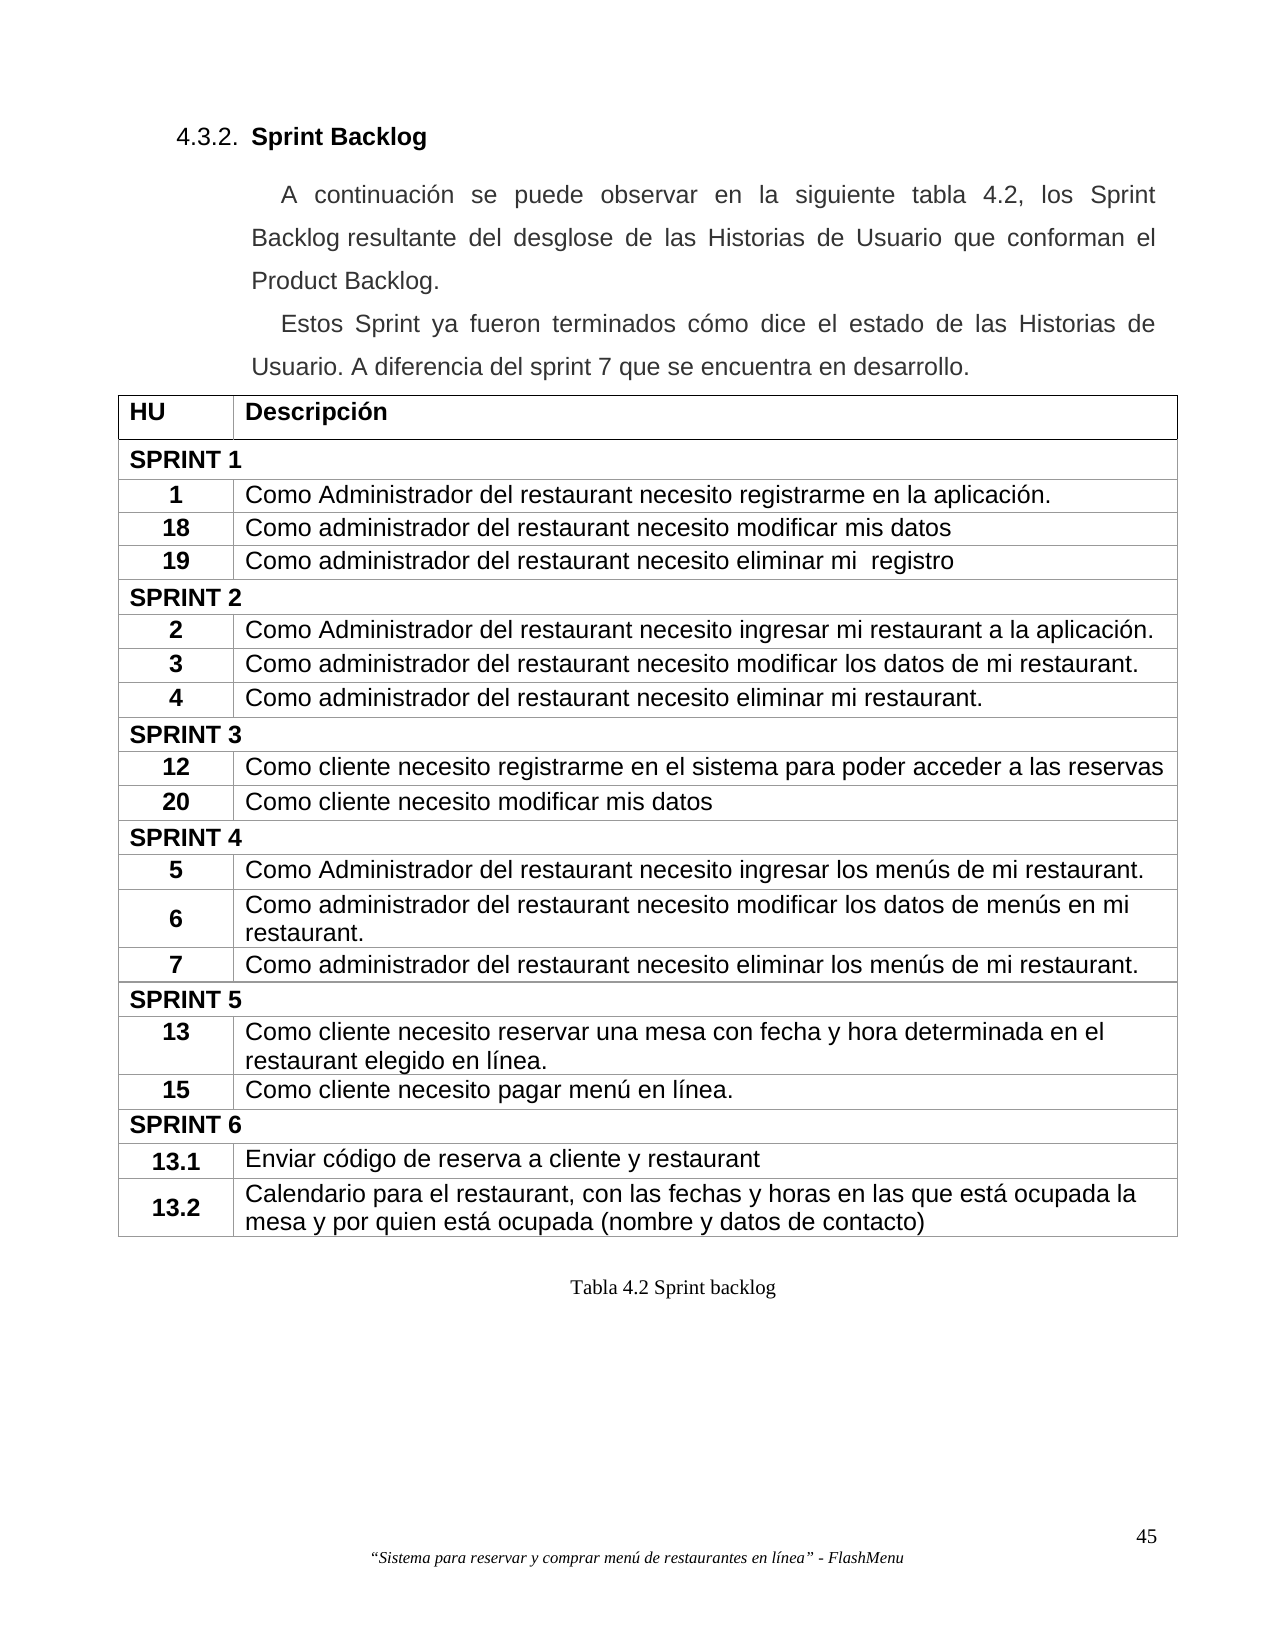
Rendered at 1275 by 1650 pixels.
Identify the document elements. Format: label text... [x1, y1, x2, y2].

text Estos Sprint ya fueron terminados cómo dice el estado de las Historias de Usuario. A diferencia del sprint 7 que se encuentra en desarrollo. [251, 309, 1157, 381]
table_cell Calendario para el restaurant, con las fechas y horas en las que está ocupada la mesa y por quien está ocupada (nombre y datos de contacto) [234, 1179, 1177, 1236]
subtitle Sprint Backlog [176, 122, 1157, 151]
table_cell SPRINT 6 [119, 1110, 1177, 1143]
table_cell Como cliente necesito registrarme en el sistema para poder acceder a las reservas [234, 752, 1177, 785]
table_cell Como administrador del restaurant necesito modificar los datos de mi restaurant. [234, 649, 1177, 682]
table_cell 13 [119, 1017, 233, 1074]
table_cell Como Administrador del restaurant necesito ingresar los menús de mi restaurant. [234, 855, 1177, 888]
table_cell 3 [119, 649, 233, 682]
table_cell SPRINT 5 [119, 983, 1177, 1016]
table_cell Como administrador del restaurant necesito eliminar mi registro [234, 546, 1177, 579]
table_header HU [119, 396, 233, 439]
table_cell 6 [119, 890, 233, 947]
table_cell SPRINT 1 [119, 440, 1177, 479]
table_cell 7 [119, 948, 233, 981]
table_cell Como cliente necesito reservar una mesa con fecha y hora determinada en el restaurant elegido en línea. [234, 1017, 1177, 1074]
table_cell 2 [119, 615, 233, 648]
table_cell 13.2 [119, 1179, 233, 1236]
table_cell Como administrador del restaurant necesito eliminar mi restaurant. [234, 683, 1177, 717]
table_cell Como administrador del restaurant necesito modificar mis datos [234, 513, 1177, 545]
table_cell Como administrador del restaurant necesito modificar los datos de menús en mi restaurant. [234, 890, 1177, 947]
table_cell SPRINT 3 [119, 718, 1177, 751]
text A continuación se puede observar en la siguiente tabla 4.2, los Sprint Backlog resultante del desglose de las Historias de Usuario que conforman el Product Backlog. [251, 252, 1157, 295]
table_cell 15 [119, 1075, 233, 1109]
table_cell 13.1 [119, 1144, 233, 1177]
table_cell Como cliente necesito pagar menú en línea. [234, 1075, 1177, 1109]
table_cell SPRINT 2 [119, 580, 1177, 613]
table_cell Enviar código de reserva a cliente y restaurant [234, 1144, 1177, 1177]
table_header Descripción [234, 396, 1177, 439]
table_cell 1 [119, 480, 233, 512]
table_cell SPRINT 4 [119, 821, 1177, 854]
table_cell 4 [119, 683, 233, 717]
table_cell Como administrador del restaurant necesito eliminar los menús de mi restaurant. [234, 948, 1177, 981]
table_cell Como cliente necesito modificar mis datos [234, 786, 1177, 820]
table_cell 18 [119, 513, 233, 545]
table_cell 20 [119, 786, 233, 820]
text A continuación se puede observar en la siguiente tabla 4.2, los Sprint Backlog resultante del desglose de las Historias de Usuario que conforman el Product Backlog. [251, 180, 1157, 223]
table_cell 5 [119, 855, 233, 888]
table_cell 12 [119, 752, 233, 785]
table_cell Como Administrador del restaurant necesito ingresar mi restaurant a la aplicación. [234, 615, 1177, 648]
table_cell Como Administrador del restaurant necesito registrarme en la aplicación. [234, 480, 1177, 512]
table_cell 19 [119, 546, 233, 579]
